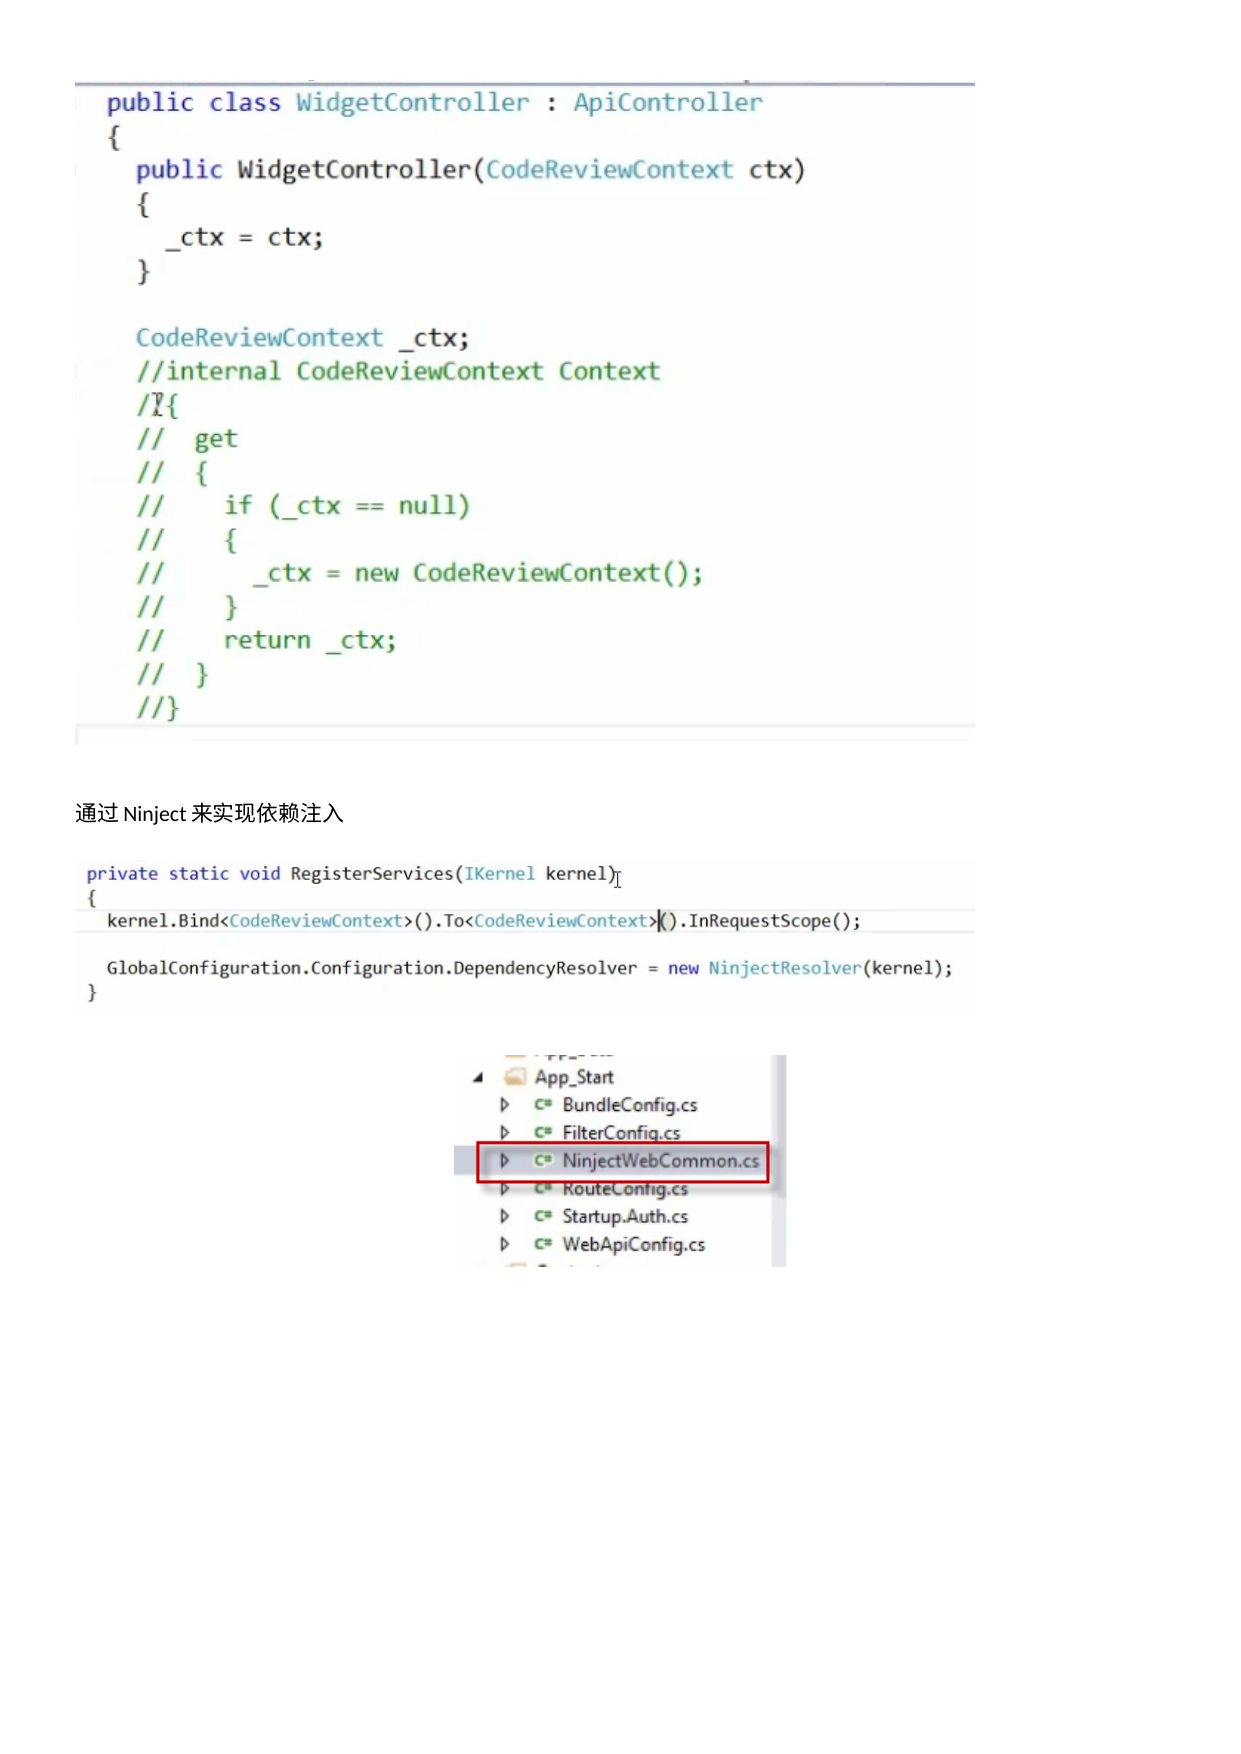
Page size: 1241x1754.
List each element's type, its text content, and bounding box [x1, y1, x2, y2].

picture [75, 80, 976, 745]
picture [75, 860, 976, 1015]
picture [453, 1055, 787, 1267]
text 通过Ninject来实现依赖注入 [75, 796, 1165, 828]
